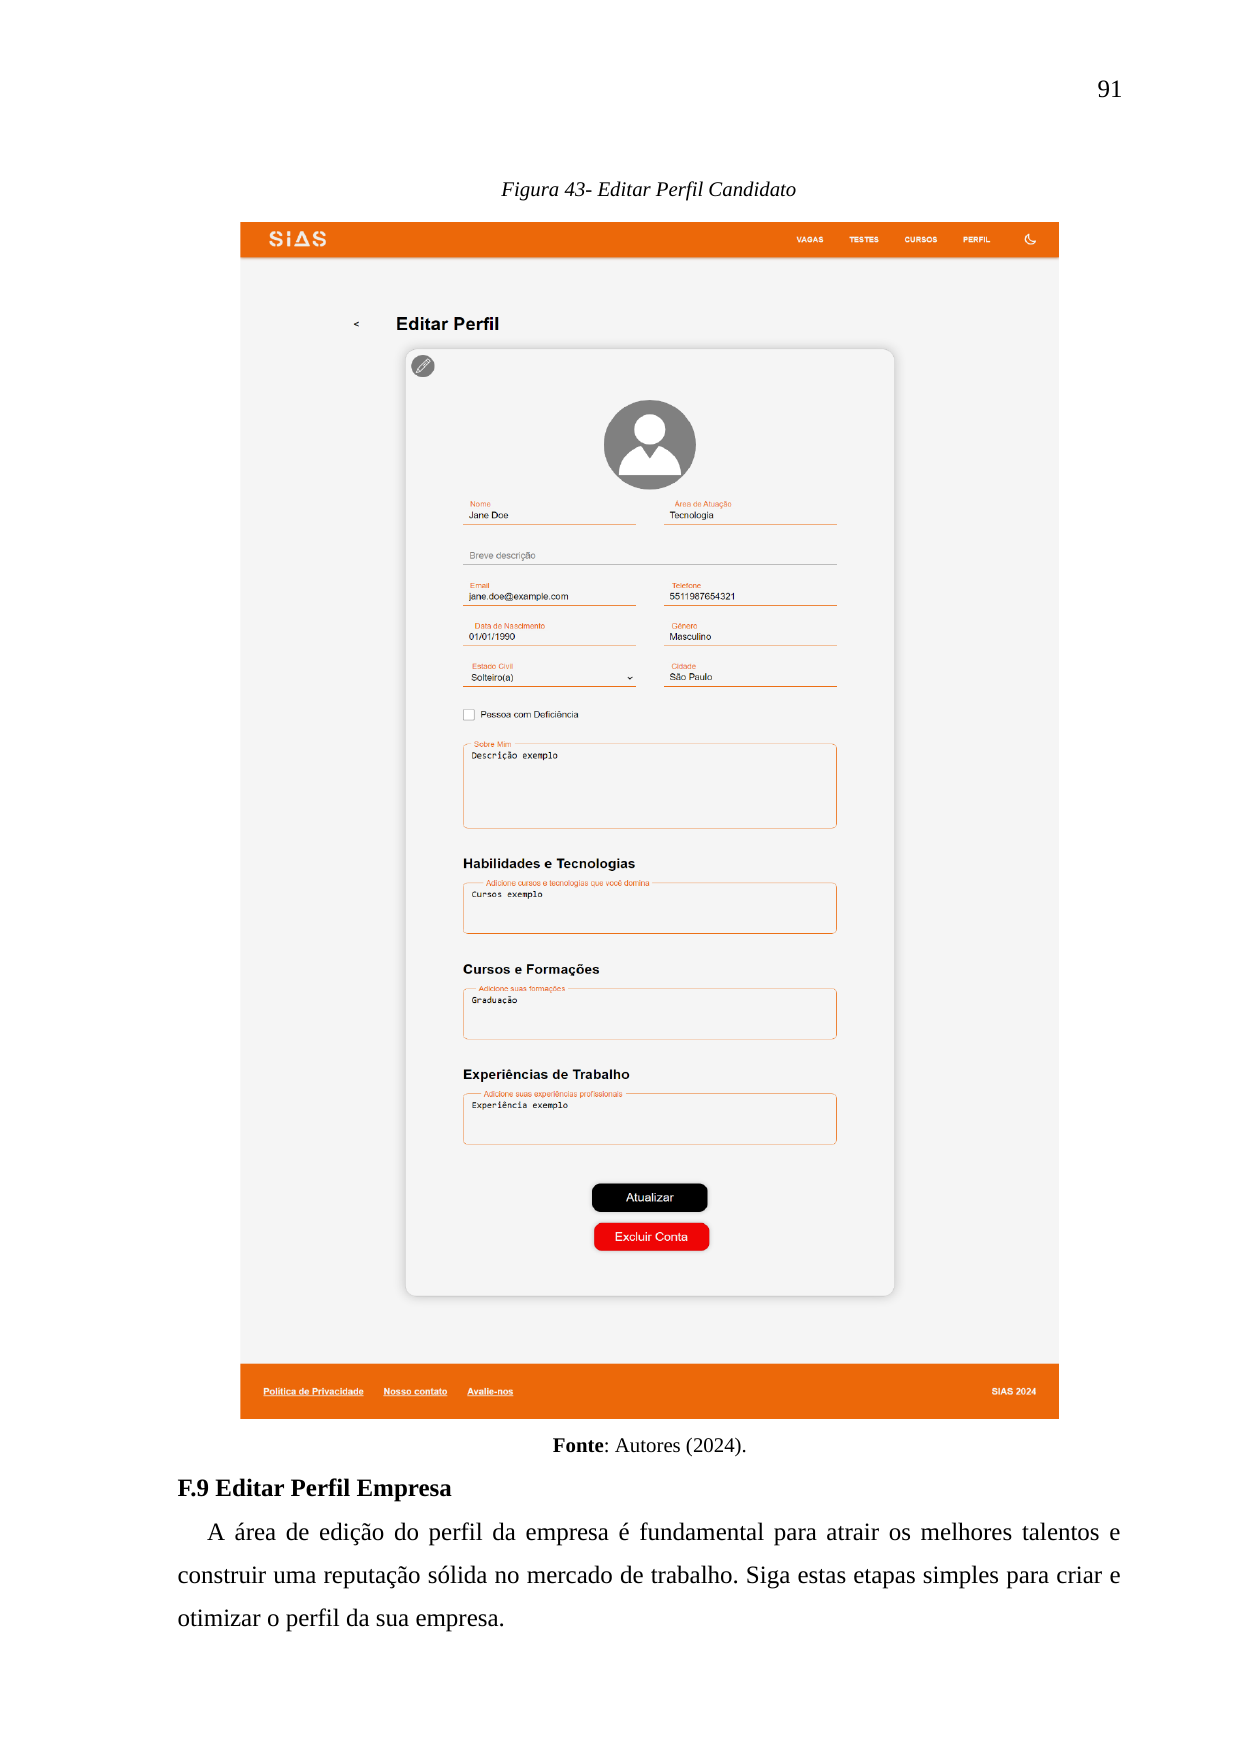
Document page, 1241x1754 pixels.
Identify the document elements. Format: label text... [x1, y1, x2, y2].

text A área de edição do perfil da empresa é fundamental para atrair os melhores talentos e construir uma reputação sólida no mercado de trabalho. Siga estas etapas simples para criar e otimizar o perfil da sua empresa. [177, 1517, 1122, 1632]
picture [240, 222, 1059, 1419]
text Fonte: Autores (2024). [177, 1433, 1122, 1457]
subtitle F.9 Editar Perfil Empresa [177, 1473, 1122, 1502]
text Figura 43- Editar Perfil Candidato [177, 177, 1122, 201]
